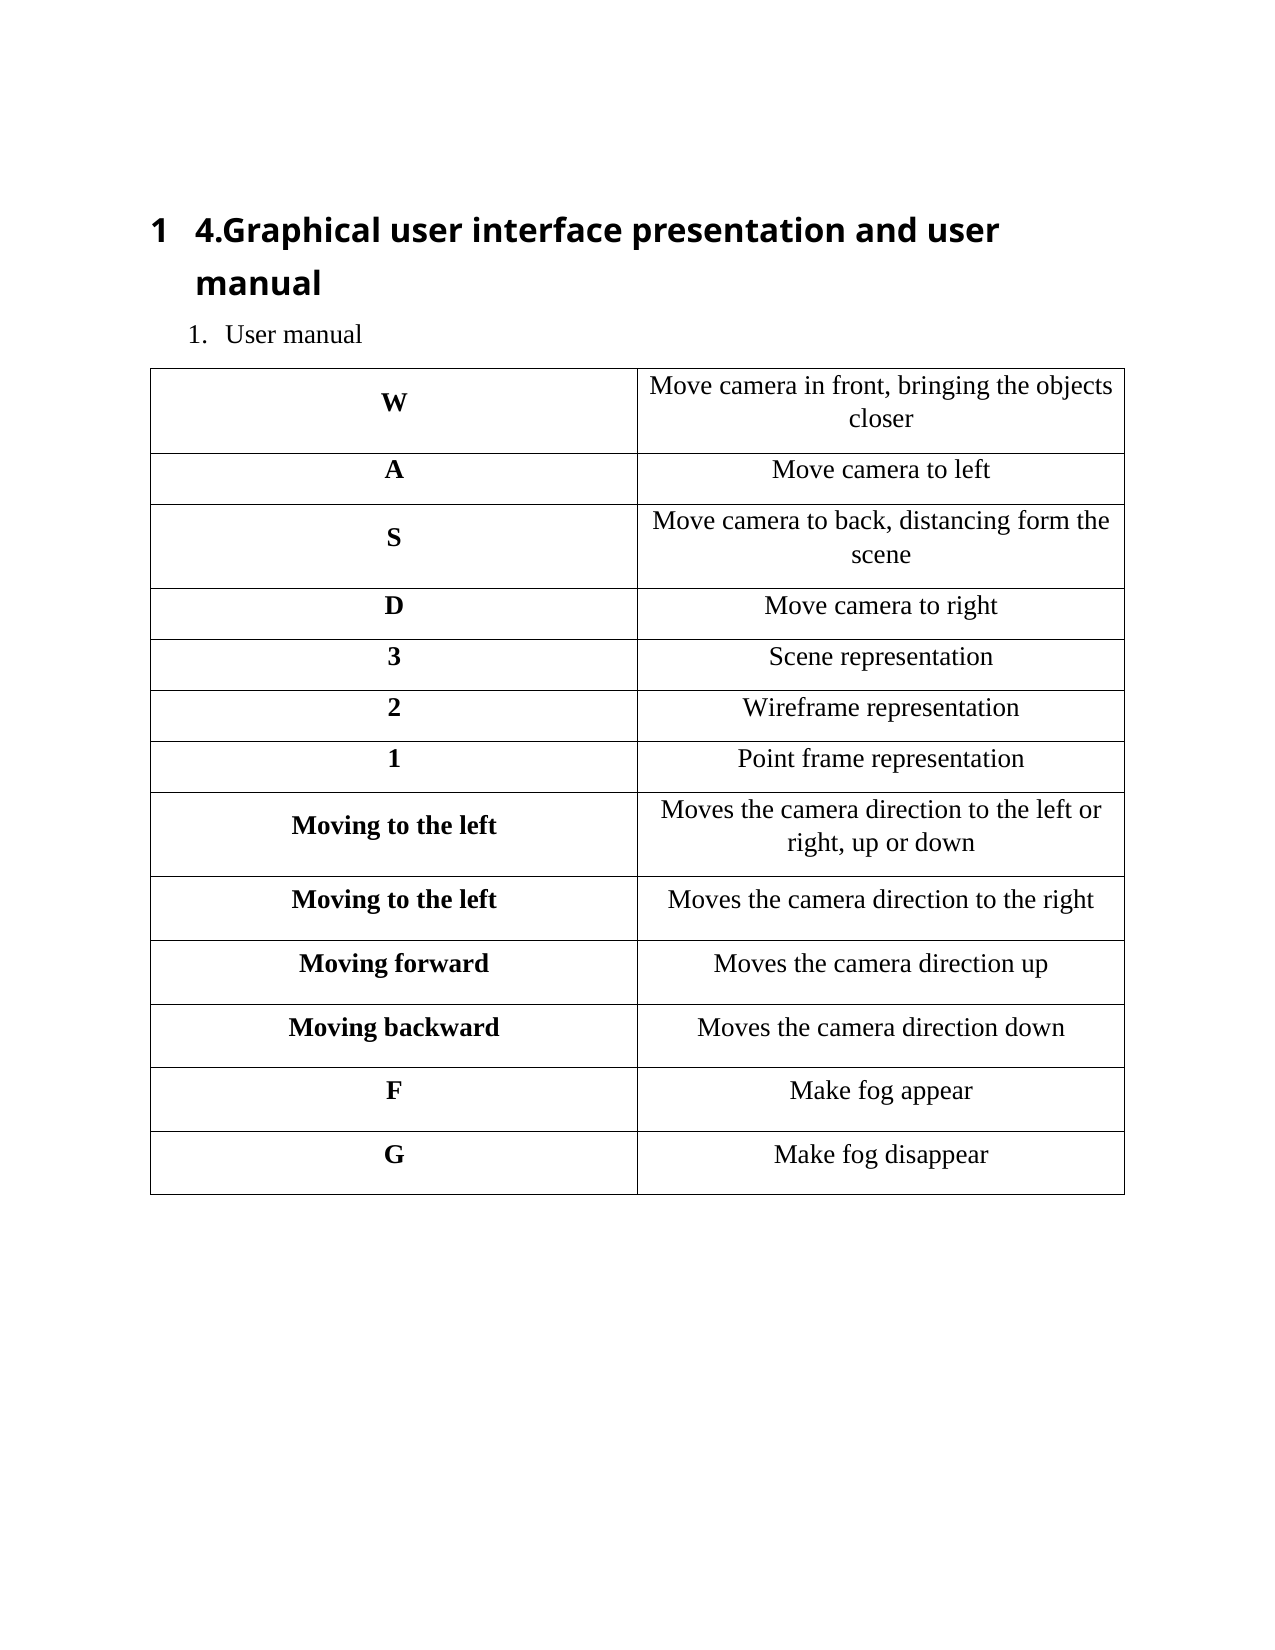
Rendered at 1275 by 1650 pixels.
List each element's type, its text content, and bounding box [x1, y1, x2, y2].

table_cell 1 [151, 742, 637, 792]
table_cell Wireframe representation [638, 691, 1124, 741]
table_cell Moves the camera direction to the left or right, up or down [638, 793, 1124, 876]
table_header W [151, 369, 637, 452]
table_cell Moves the camera direction to the right [638, 877, 1124, 940]
table_cell G [151, 1132, 637, 1194]
table_cell A [151, 454, 637, 503]
table_cell Moving to the left [151, 793, 637, 876]
table_cell Point frame representation [638, 742, 1124, 792]
table_cell Move camera to left [638, 454, 1124, 503]
table_cell 3 [151, 640, 637, 690]
table_cell Make fog appear [638, 1068, 1124, 1131]
table_cell Moving to the left [151, 877, 637, 940]
table_cell Move camera to right [638, 589, 1124, 639]
list User manual [187, 318, 1125, 349]
table_cell Moving backward [151, 1005, 637, 1067]
table_cell Moving forward [151, 941, 637, 1003]
table_cell F [151, 1068, 637, 1131]
table_header Move camera in front, bringing the objects closer [638, 369, 1124, 452]
table_cell D [151, 589, 637, 639]
table_cell Move camera to back, distancing form the scene [638, 505, 1124, 588]
table_cell 2 [151, 691, 637, 741]
table_cell Make fog disappear [638, 1132, 1124, 1194]
table_cell Scene representation [638, 640, 1124, 690]
table_cell Moves the camera direction down [638, 1005, 1124, 1067]
table_cell S [151, 505, 637, 588]
subtitle 4.Graphical user interface presentation and user manual [150, 207, 1125, 305]
table_cell Moves the camera direction up [638, 941, 1124, 1003]
